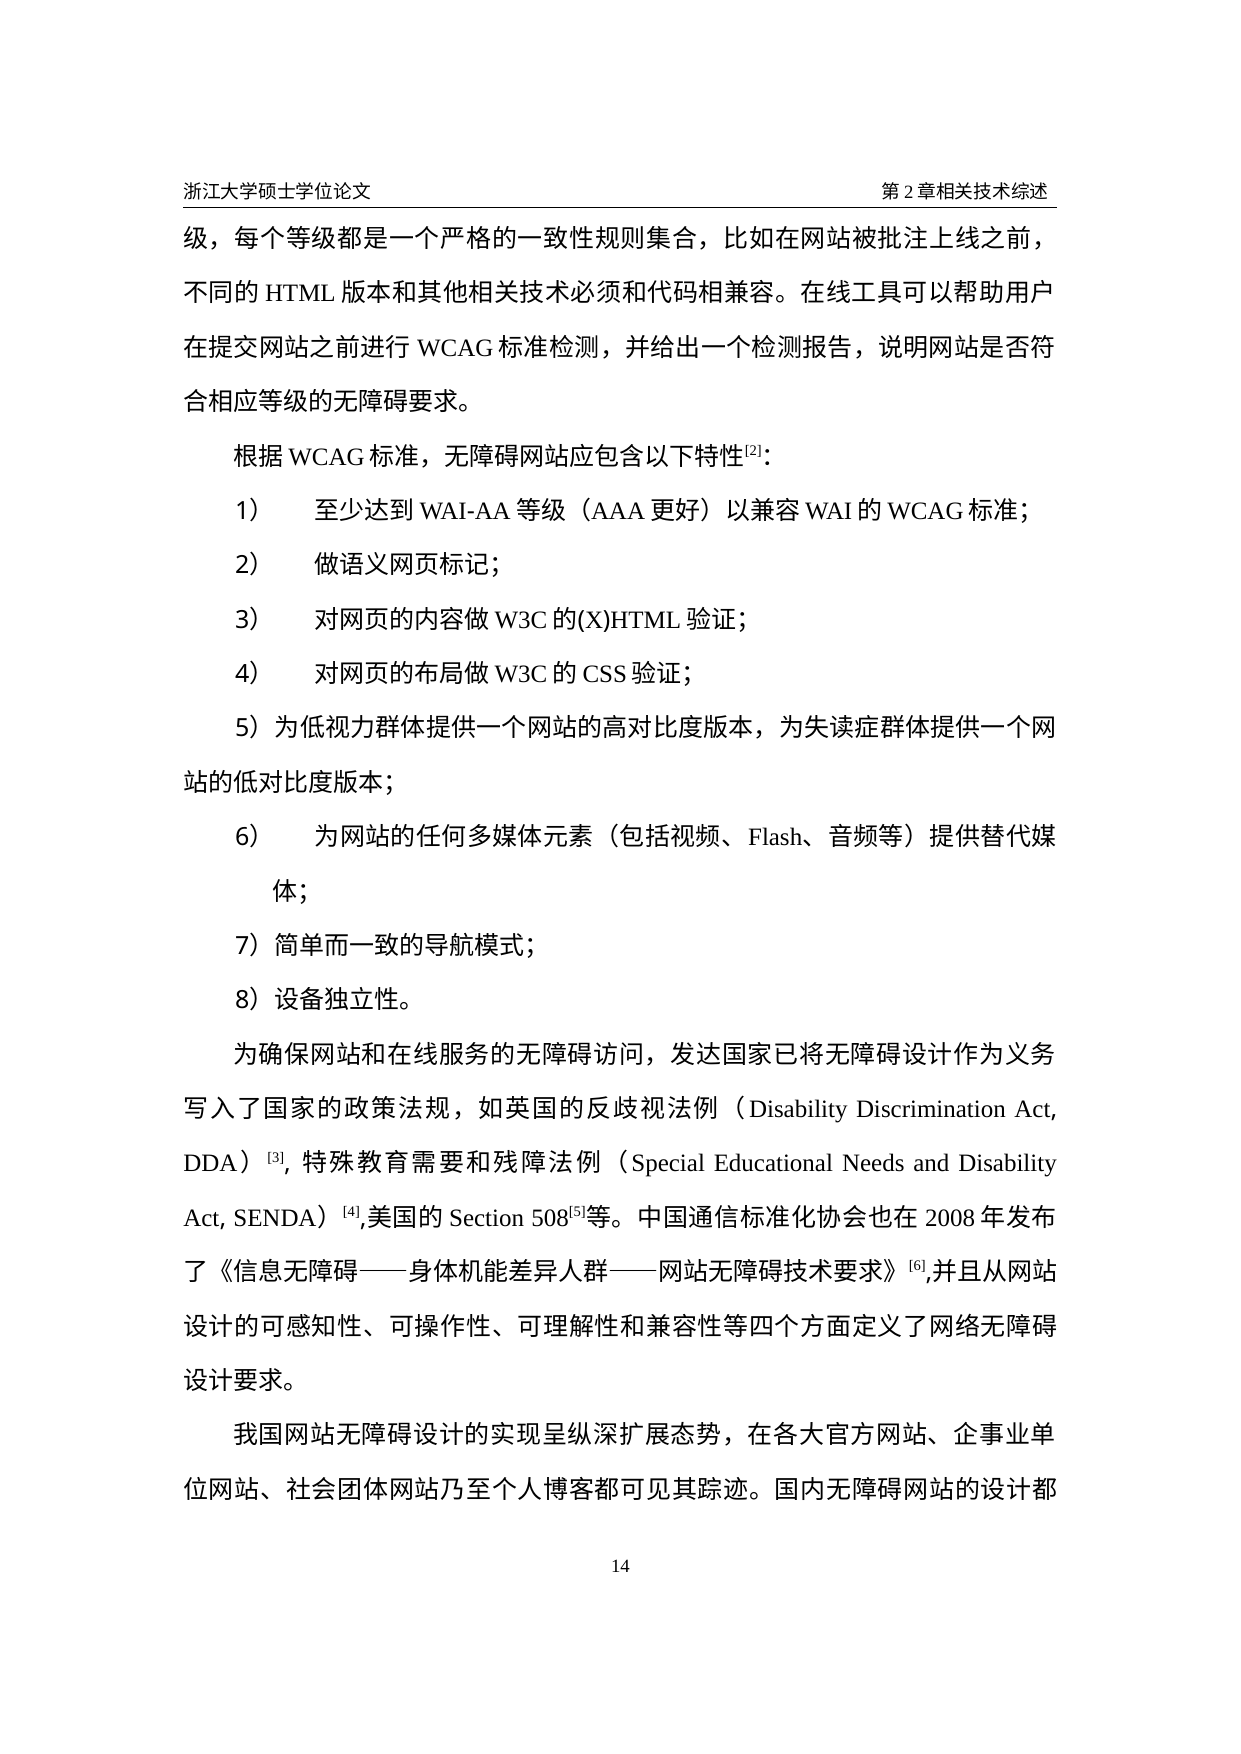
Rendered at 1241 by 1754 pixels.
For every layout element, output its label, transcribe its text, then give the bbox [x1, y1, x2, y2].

list 至少达到WAI-AA等级（AAA更好）以兼容WAI的WCAG标准； [235, 490, 1057, 527]
list 为网站的任何多媒体元素（包括视频、Flash、音频等）提供替代媒体； [235, 817, 1057, 907]
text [183, 218, 1057, 418]
text 根据WCAG标准，无障碍网站应包含以下特性[2]： [183, 436, 1057, 472]
text 7）简单而一致的导航模式； [183, 925, 1057, 962]
text 5）为低视力群体提供一个网站的高对比度版本，为失读症群体提供一个网站的低对比度版本； [183, 708, 1057, 798]
list 对网页的布局做W3C的CSS验证； [235, 653, 1057, 690]
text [183, 1415, 1057, 1505]
list 对网页的内容做W3C的(X)HTML验证； [235, 599, 1057, 635]
list 做语义网页标记； [235, 545, 1057, 581]
text 为确保网站和在线服务的无障碍访问，发达国家已将无障碍设计作为义务写入了国家的政策法规，如英国的反歧视法例（Disability Discrimination Act, DDA）[3], 特殊教育需要和残障法例（Special Educational Needs and Disability Act, SENDA）[4],美国的Section 508[5]等。中国通信标准化协会也在2008年发布了《信息无障碍——身体机能差异人群——网站无障碍技术要求》[6],并且从网站设计的可感知性、可操作性、可理解性和兼容性等四个方面定义了网络无障碍设计要求。 [183, 1034, 1057, 1397]
text 8）设备独立性。 [183, 980, 1057, 1016]
